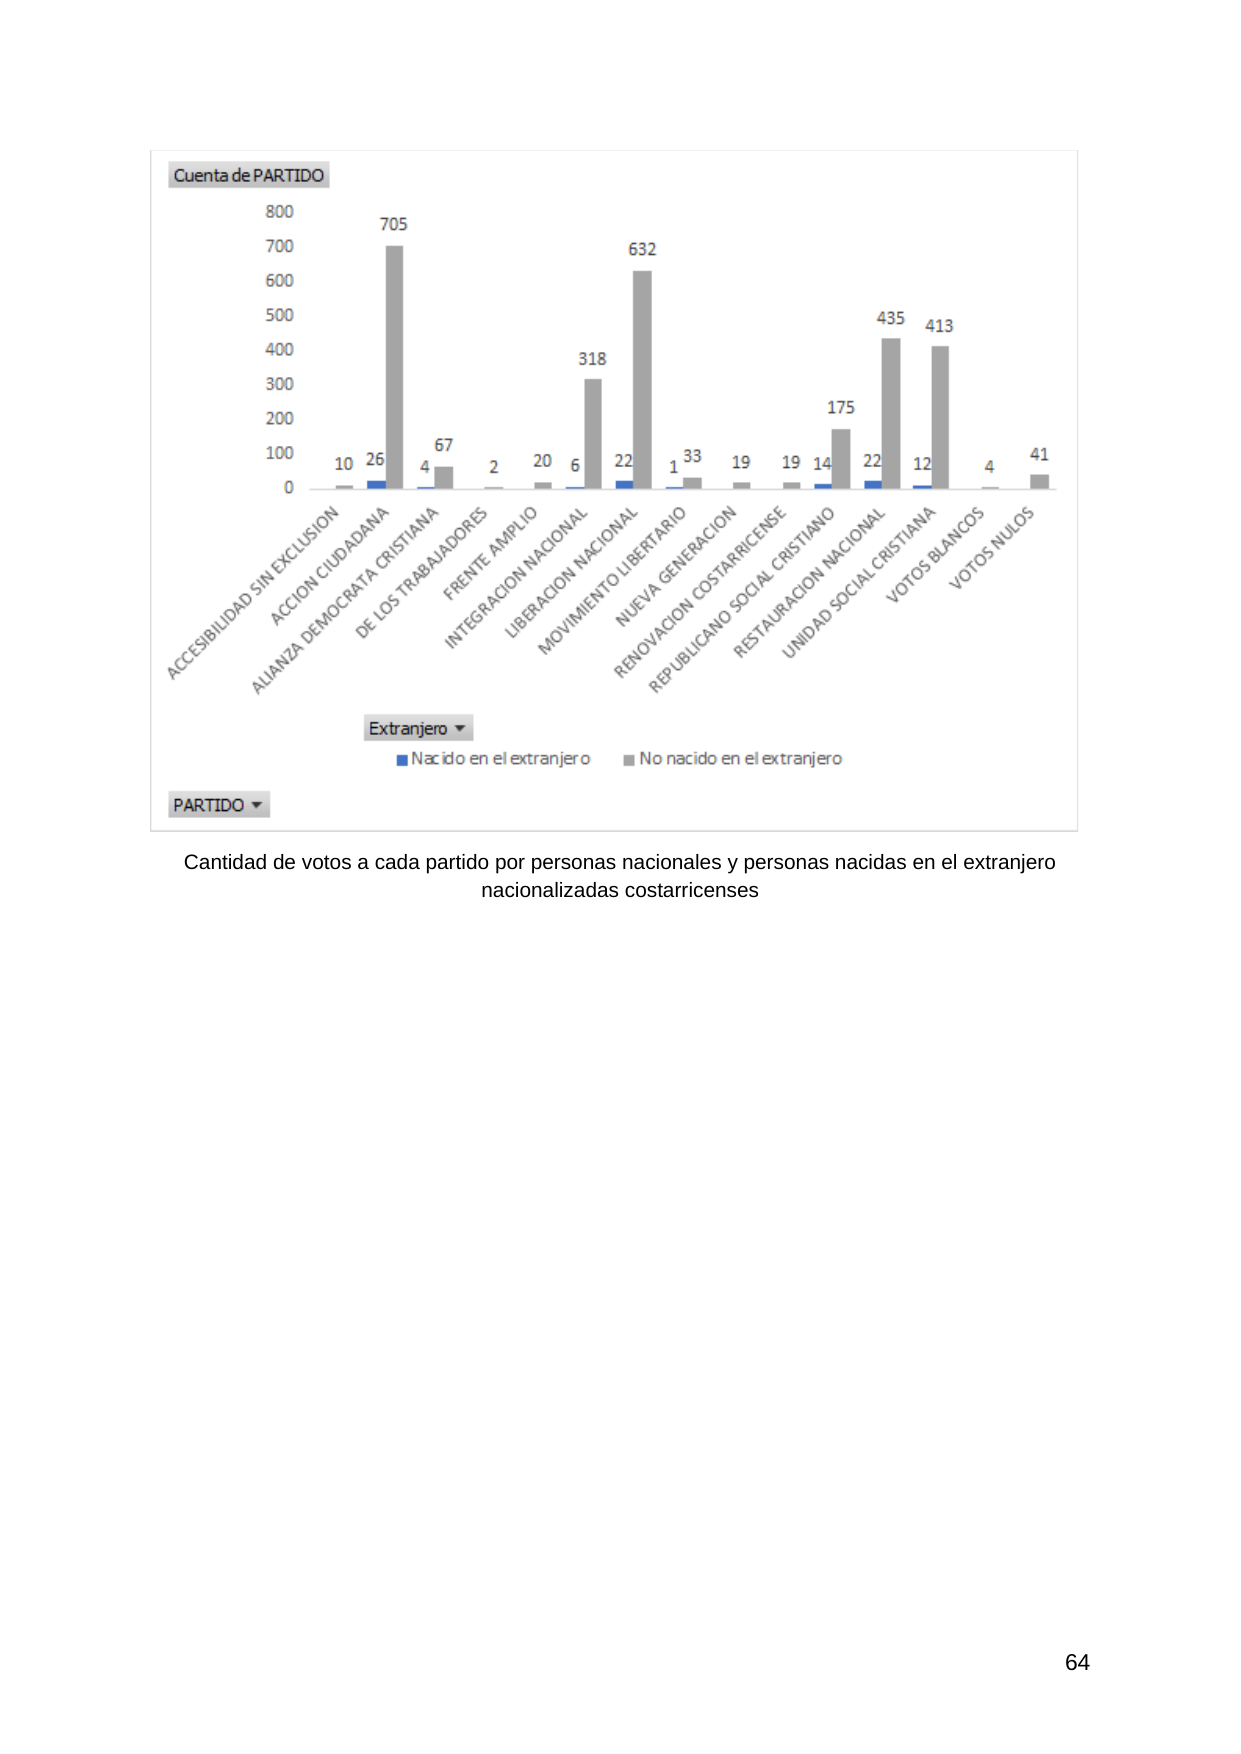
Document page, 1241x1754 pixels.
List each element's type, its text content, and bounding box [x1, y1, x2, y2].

picture [150, 150, 1079, 832]
text Cantidad de votos a cada partido por personas nacionales y personas nacidas en el extranjero nacionalizadas costarricenses [150, 850, 1090, 901]
